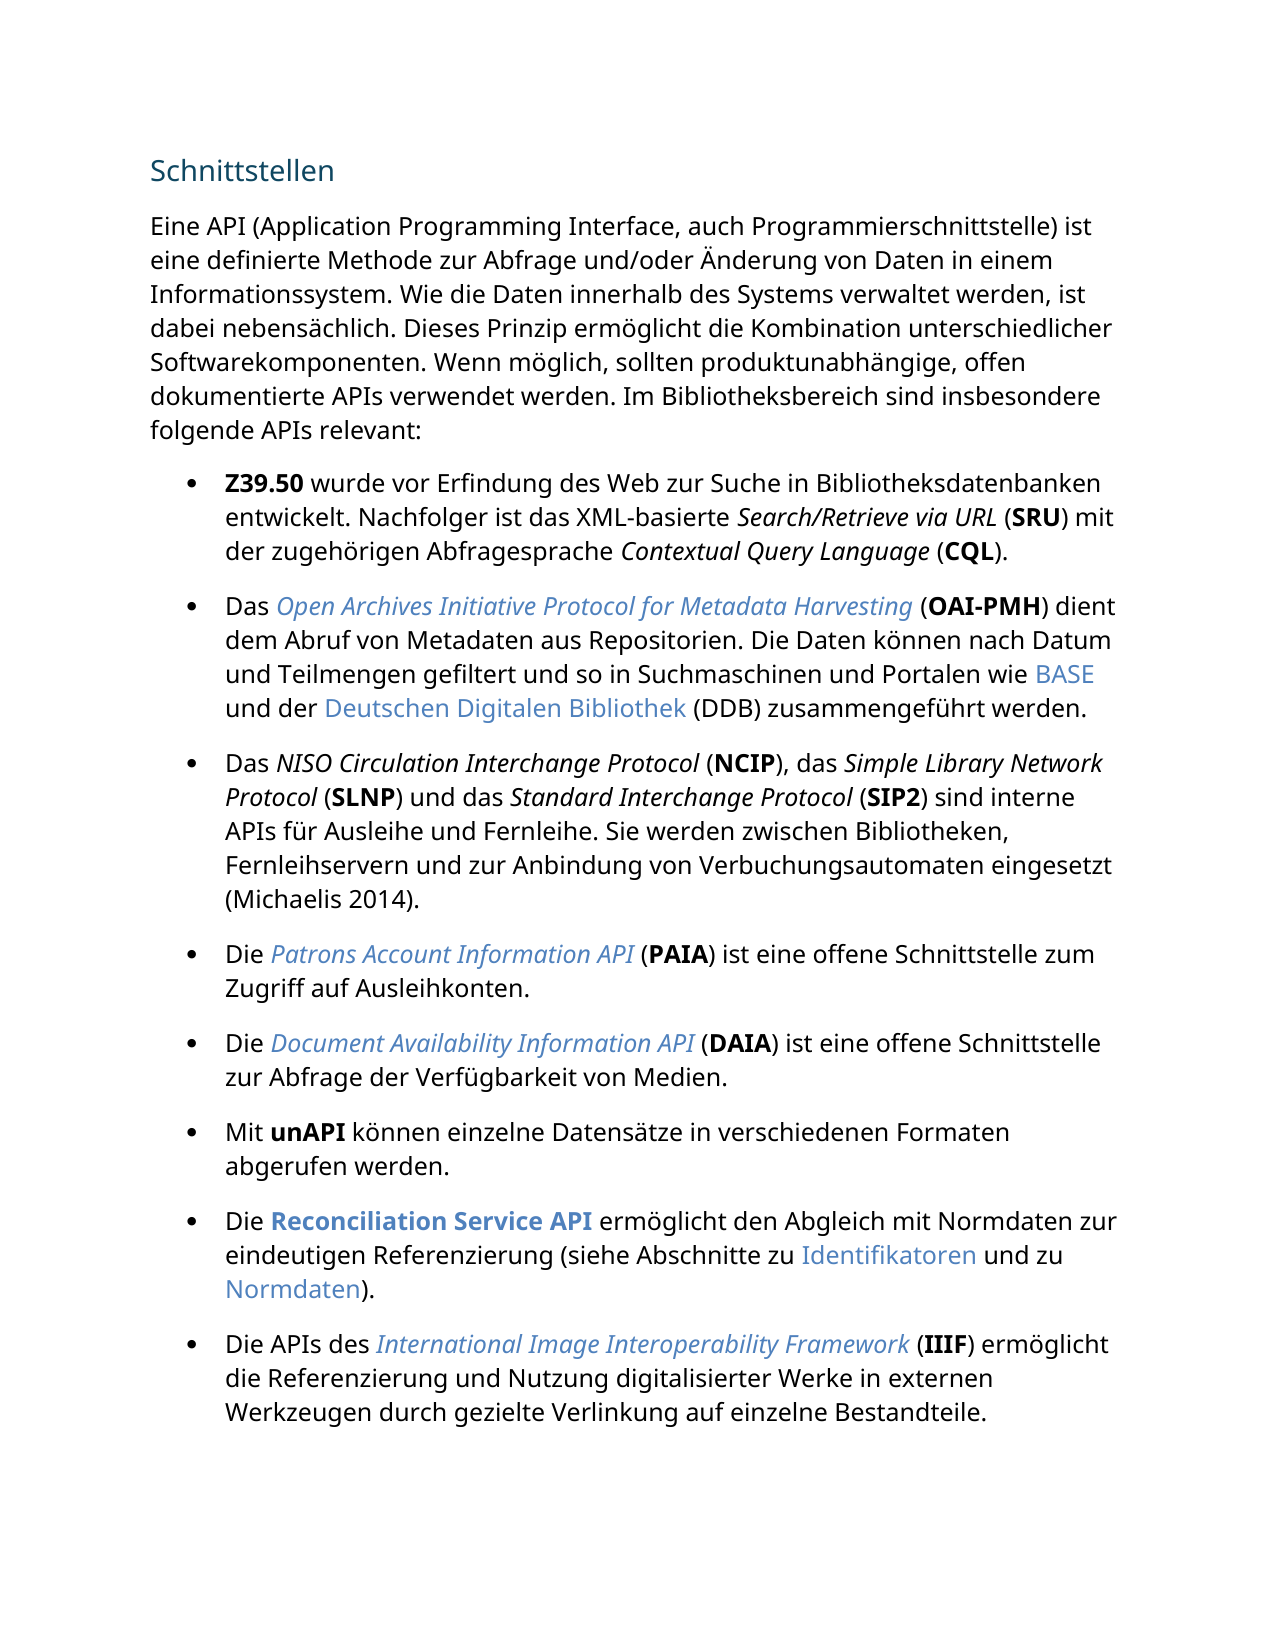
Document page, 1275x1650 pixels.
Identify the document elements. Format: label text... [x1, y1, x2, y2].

text Eine API (Application Programming Interface, auch Programmierschnittstelle) ist eine definierte Methode zur Abfrage und/oder Änderung von Daten in einem Informationssystem. Wie die Daten innerhalb des Systems verwaltet werden, ist dabei nebensächlich. Dieses Prinzip ermöglicht die Kombination unterschiedlicher Softwarekomponenten. Wenn möglich, sollten produktunabhängige, offen dokumentierte APIs verwendet werden. Im Bibliotheksbereich sind insbesondere folgende APIs relevant: [150, 208, 1125, 447]
list Die Document Availability Information API (DAIA) ist eine offene Schnittstelle zur Abfrage der Verfügbarkeit von Medien. [187, 1026, 1125, 1094]
list Die Patrons Account Information API (PAIA) ist eine offene Schnittstelle zum Zugriff auf Ausleihkonten. [187, 937, 1125, 1005]
list Z39.50 wurde vor Erfindung des Web zur Suche in Bibliotheksdatenbanken entwickelt. Nachfolger ist das XML-basierte Search/Retrieve via URL (SRU) mit der zugehörigen Abfragesprache Contextual Query Language (CQL). [187, 466, 1125, 568]
list Die Reconciliation Service API ermöglicht den Abgleich mit Normdaten zur eindeutigen Referenzierung (siehe Abschnitte zu Identifikatoren und zu Normdaten). [187, 1204, 1125, 1306]
list Mit unAPI können einzelne Datensätze in verschiedenen Formaten abgerufen werden. [187, 1115, 1125, 1183]
list Das NISO Circulation Interchange Protocol (NCIP), das Simple Library Network Protocol (SLNP) und das Standard Interchange Protocol (SIP2) sind interne APIs für Ausleihe und Fernleihe. Sie werden zwischen Bibliotheken, Fernleihservern und zur Anbindung von Verbuchungsautomaten eingesetzt (Michaelis 2014). [187, 746, 1125, 916]
list Das Open Archives Initiative Protocol for Metadata Harvesting (OAI-PMH) dient dem Abruf von Metadaten aus Repositorien. Die Daten können nach Datum und Teilmengen gefiltert und so in Suchmaschinen und Portalen wie BASE und der Deutschen Digitalen Bibliothek (DDB) zusammengeführt werden. [187, 589, 1125, 725]
list Die APIs des International Image Interoperability Framework (IIIF) ermöglicht die Referenzierung und Nutzung digitalisierter Werke in externen Werkzeugen durch gezielte Verlinkung auf einzelne Bestandteile. [187, 1327, 1125, 1429]
subtitle Schnittstellen [150, 150, 1125, 190]
